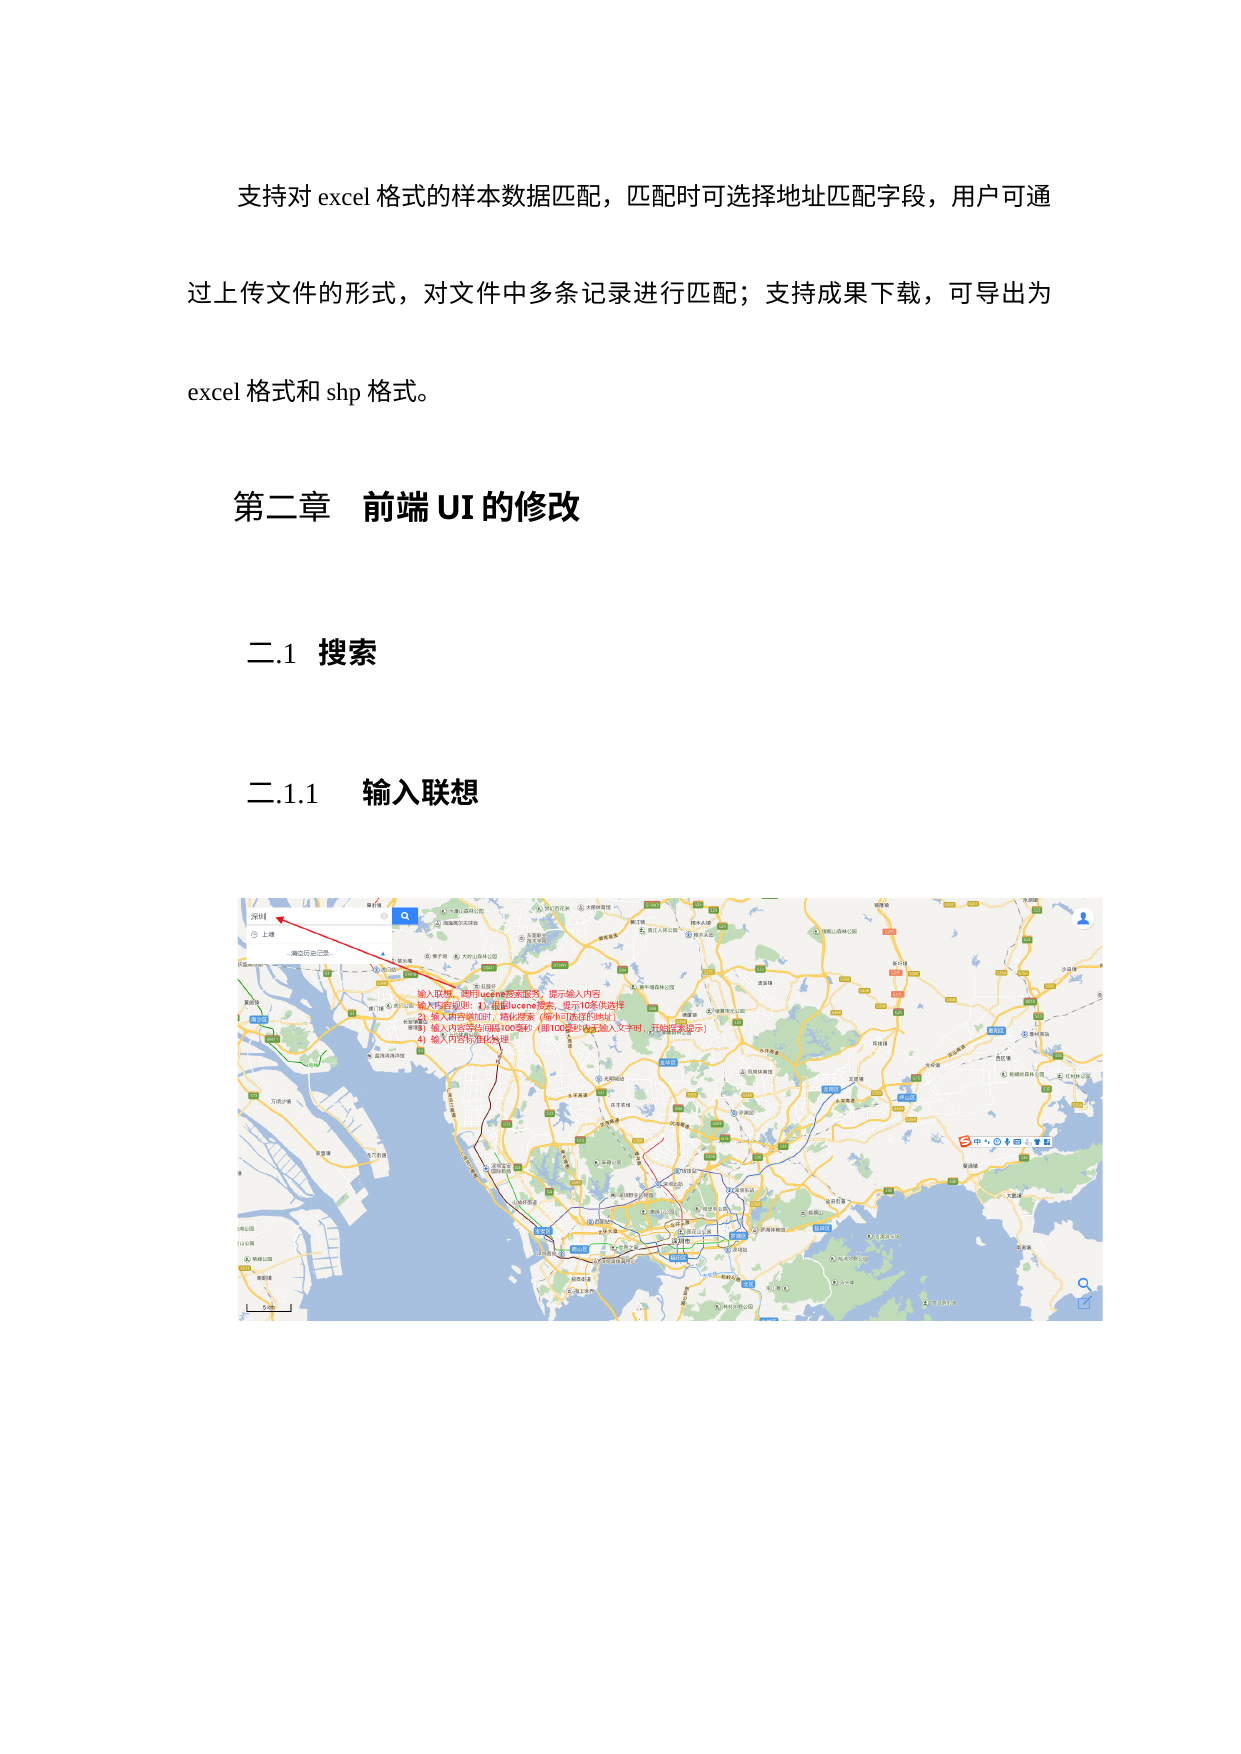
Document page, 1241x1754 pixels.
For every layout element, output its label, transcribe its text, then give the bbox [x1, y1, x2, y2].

subtitle 输入联想 [187, 758, 1053, 823]
picture [237, 898, 1103, 1321]
subtitle 前端UI的修改 [232, 473, 1053, 538]
subtitle 搜索 [187, 618, 1053, 683]
text 支持对excel 格式的样本数据匹配，匹配时可选择地址匹配字段，用户可通过上传文件的形式，对文件中多条记录进行匹配；支持成果下载，可导出为excel 格式和shp 格式。 [187, 162, 1053, 422]
